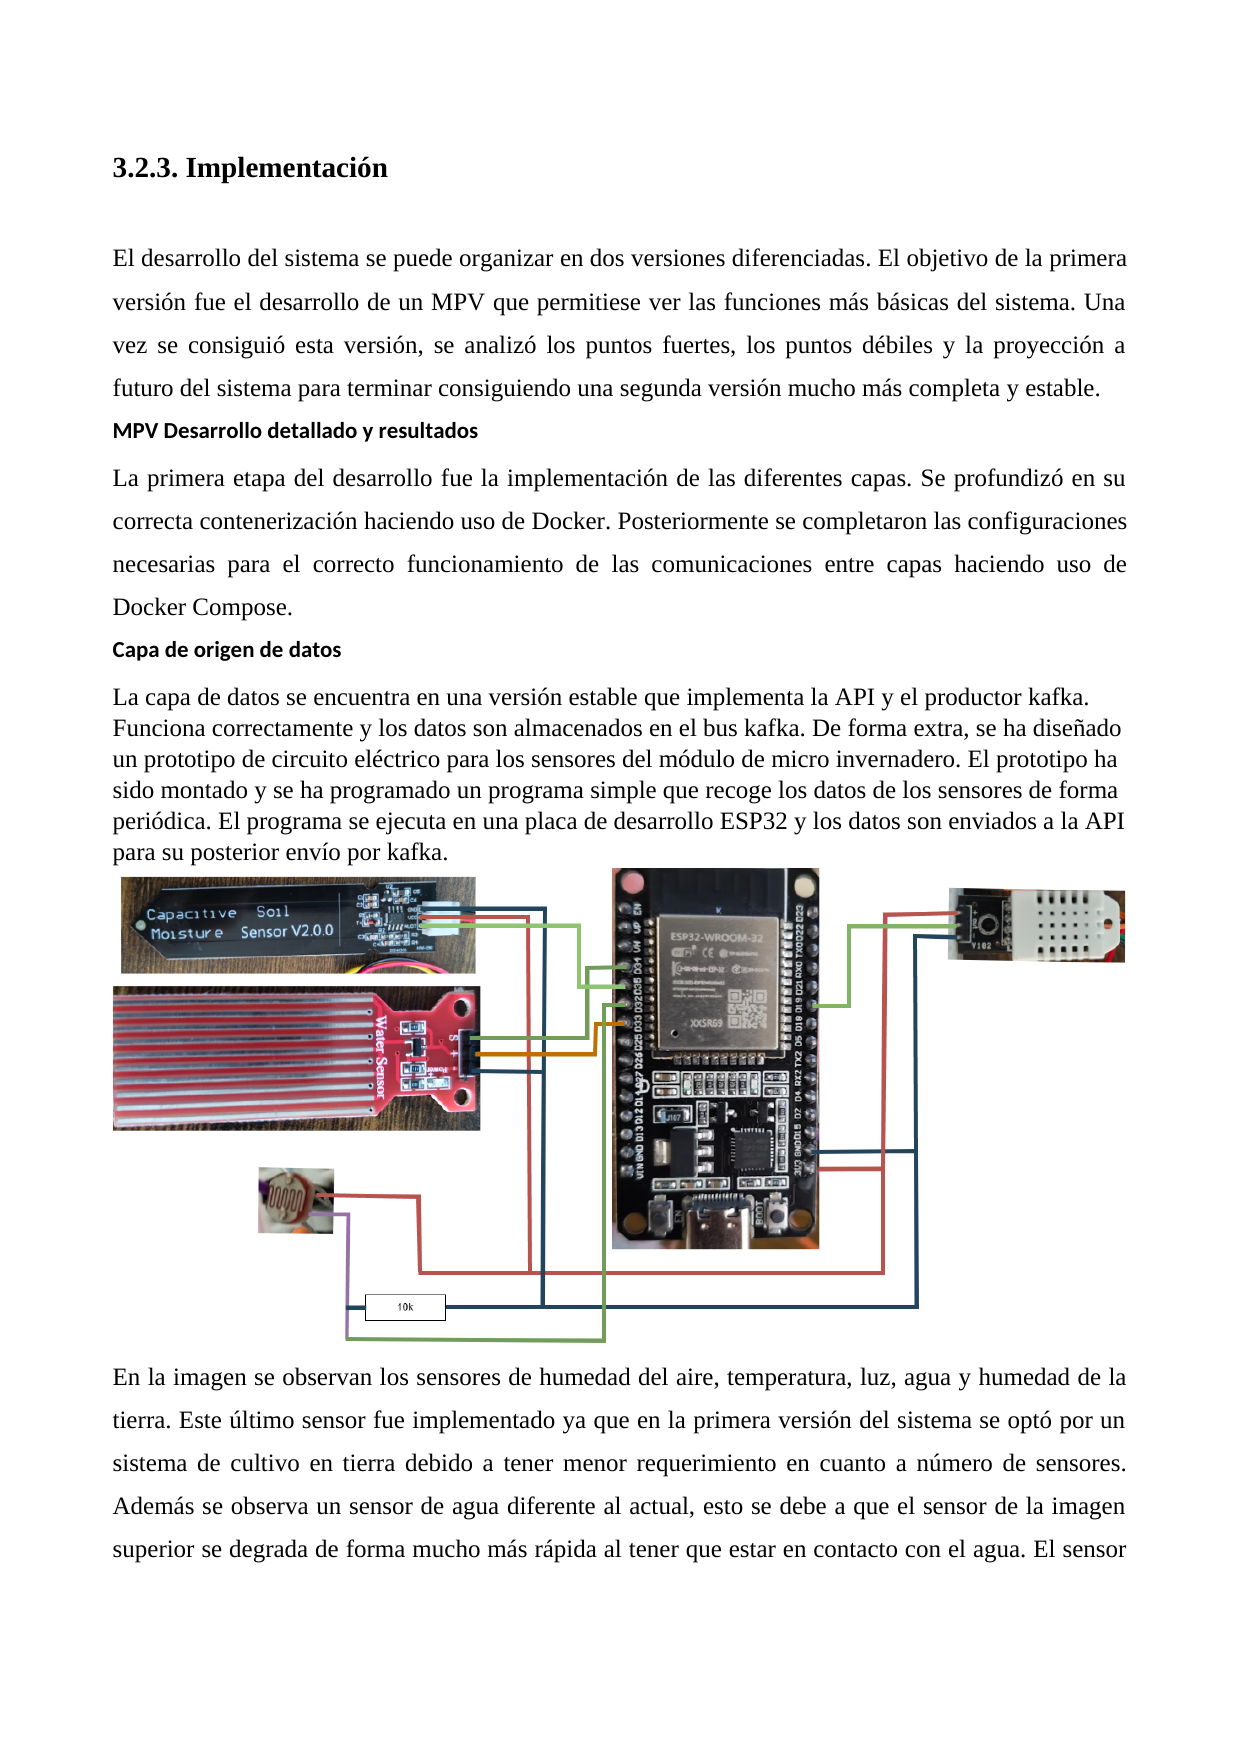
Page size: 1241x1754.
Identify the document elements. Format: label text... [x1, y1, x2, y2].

picture [112, 868, 1126, 1344]
text MPV Desarrollo detallado y resultados [112, 416, 1128, 444]
text 3.2.3. Implementación [112, 150, 1128, 183]
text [112, 1362, 1128, 1563]
text El desarrollo del sistema se puede organizar en dos versiones diferenciadas. El objetivo de la primera versión fue el desarrollo de un MPV que permitiese ver las funciones más básicas del sistema. Una vez se consiguió esta versión, se analizó los puntos fuertes, los puntos débiles y la proyección a futuro del sistema para terminar consiguiendo una segunda versión mucho más completa y estable. [112, 243, 1128, 402]
text Capa de origen de datos [112, 635, 1128, 663]
text La primera etapa del desarrollo fue la implementación de las diferentes capas. Se profundizó en su correcta contenerización haciendo uso de Docker. Posteriormente se completaron las configuraciones necesarias para el correcto funcionamiento de las comunicaciones entre capas haciendo uso de Docker Compose. [112, 463, 1128, 621]
